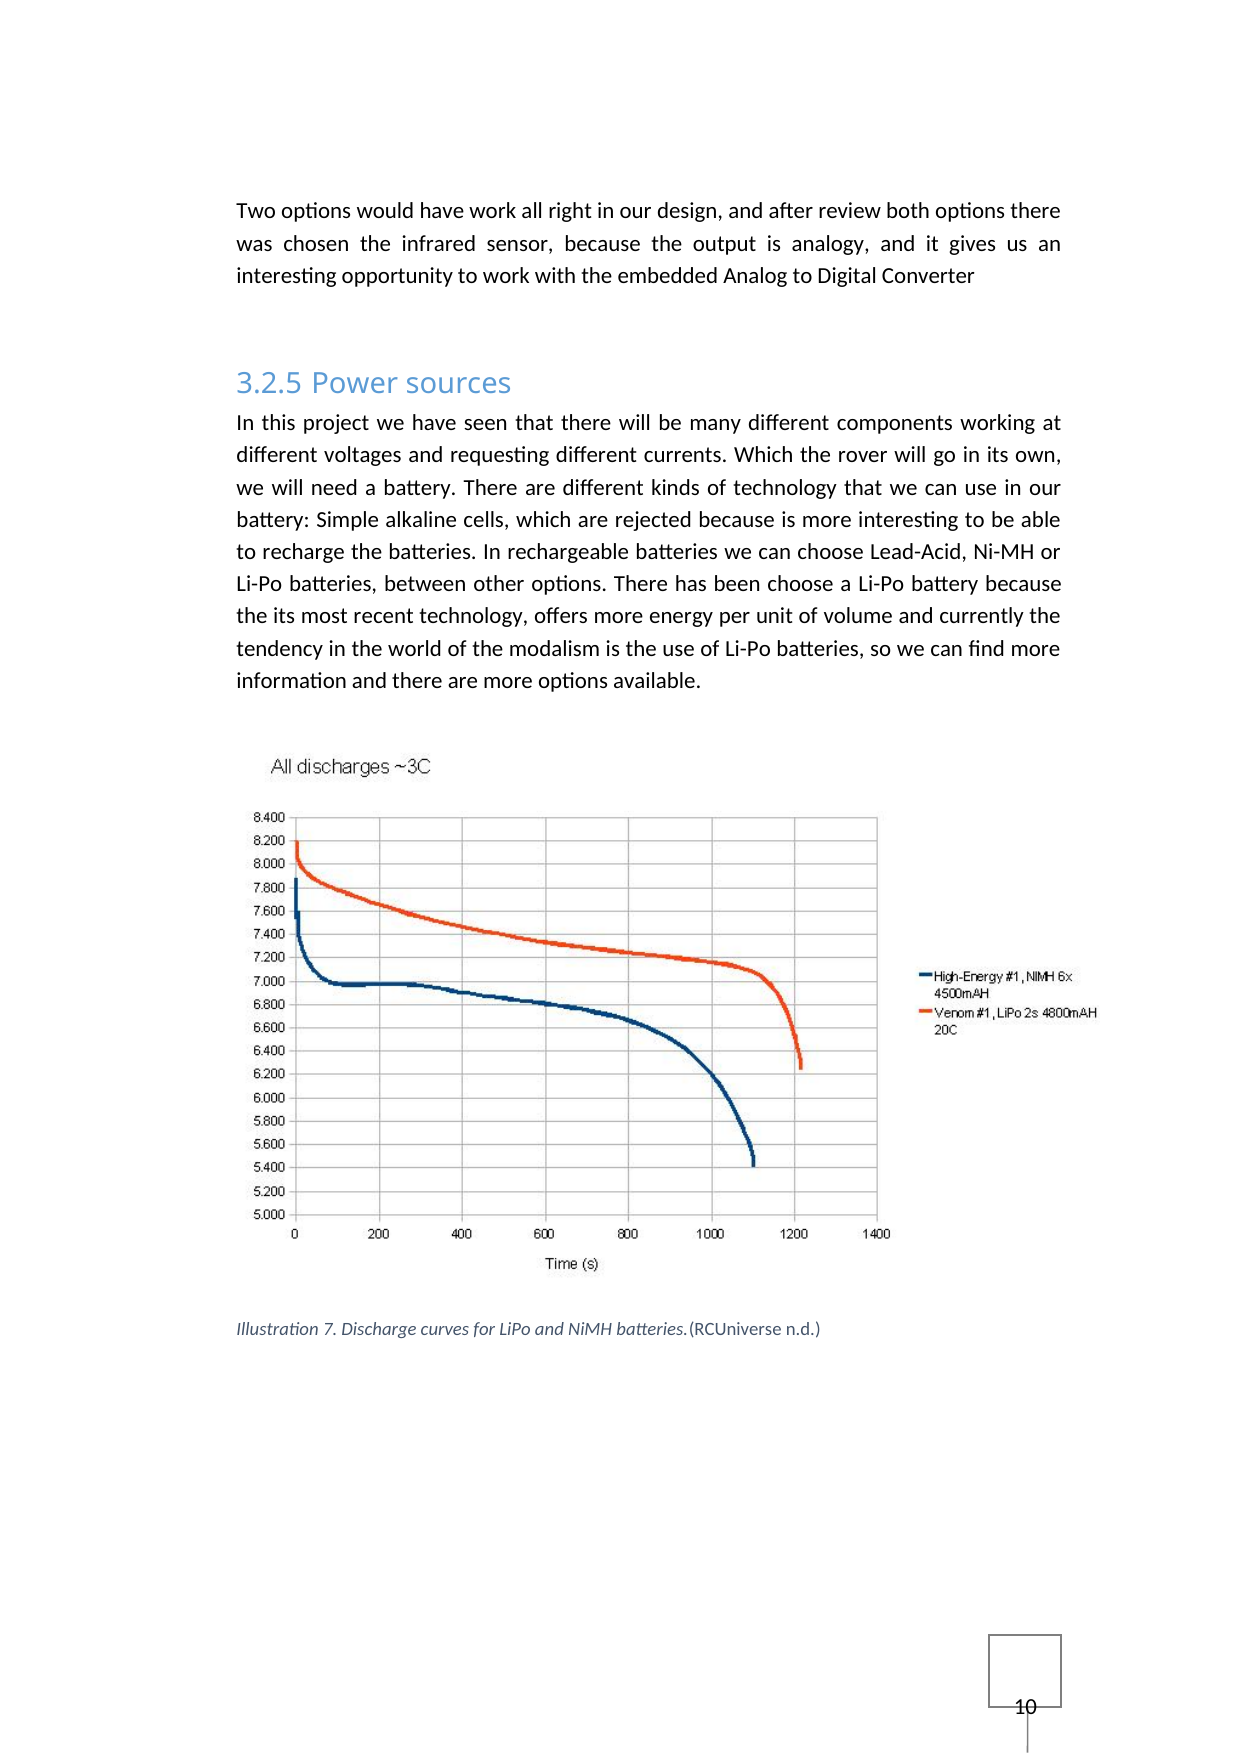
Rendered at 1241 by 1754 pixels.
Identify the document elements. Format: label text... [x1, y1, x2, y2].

text Two options would have work all right in our design, and after review both options there was chosen the infrared sensor, because the output is analogy, and it gives us an interesting opportunity to work with the embedded Analog to Digital Converter [236, 197, 1063, 289]
picture [236, 714, 1123, 1297]
text Illustration 7. Discharge curves for LiPo and NiMH batteries.(RCUniverse n.d.) [236, 1317, 1063, 1340]
subtitle Power sources [236, 363, 1063, 402]
text In this project we have seen that there will be many different components working at different voltages and requesting different currents. Which the rover will go in its own, we will need a battery. There are different kinds of technology that we can use in our battery: Simple alkaline cells, which are rejected because is more interesting to be able to recharge the batteries. In rechargeable batteries we can choose Lead-Acid, Ni-MH or Li-Po batteries, between other options. There has been choose a Li-Po battery because the its most recent technology, offers more energy per unit of volume and currently the tendency in the world of the modalism is the use of Li-Po batteries, so we can find more information and there are more options available. [236, 408, 1063, 694]
